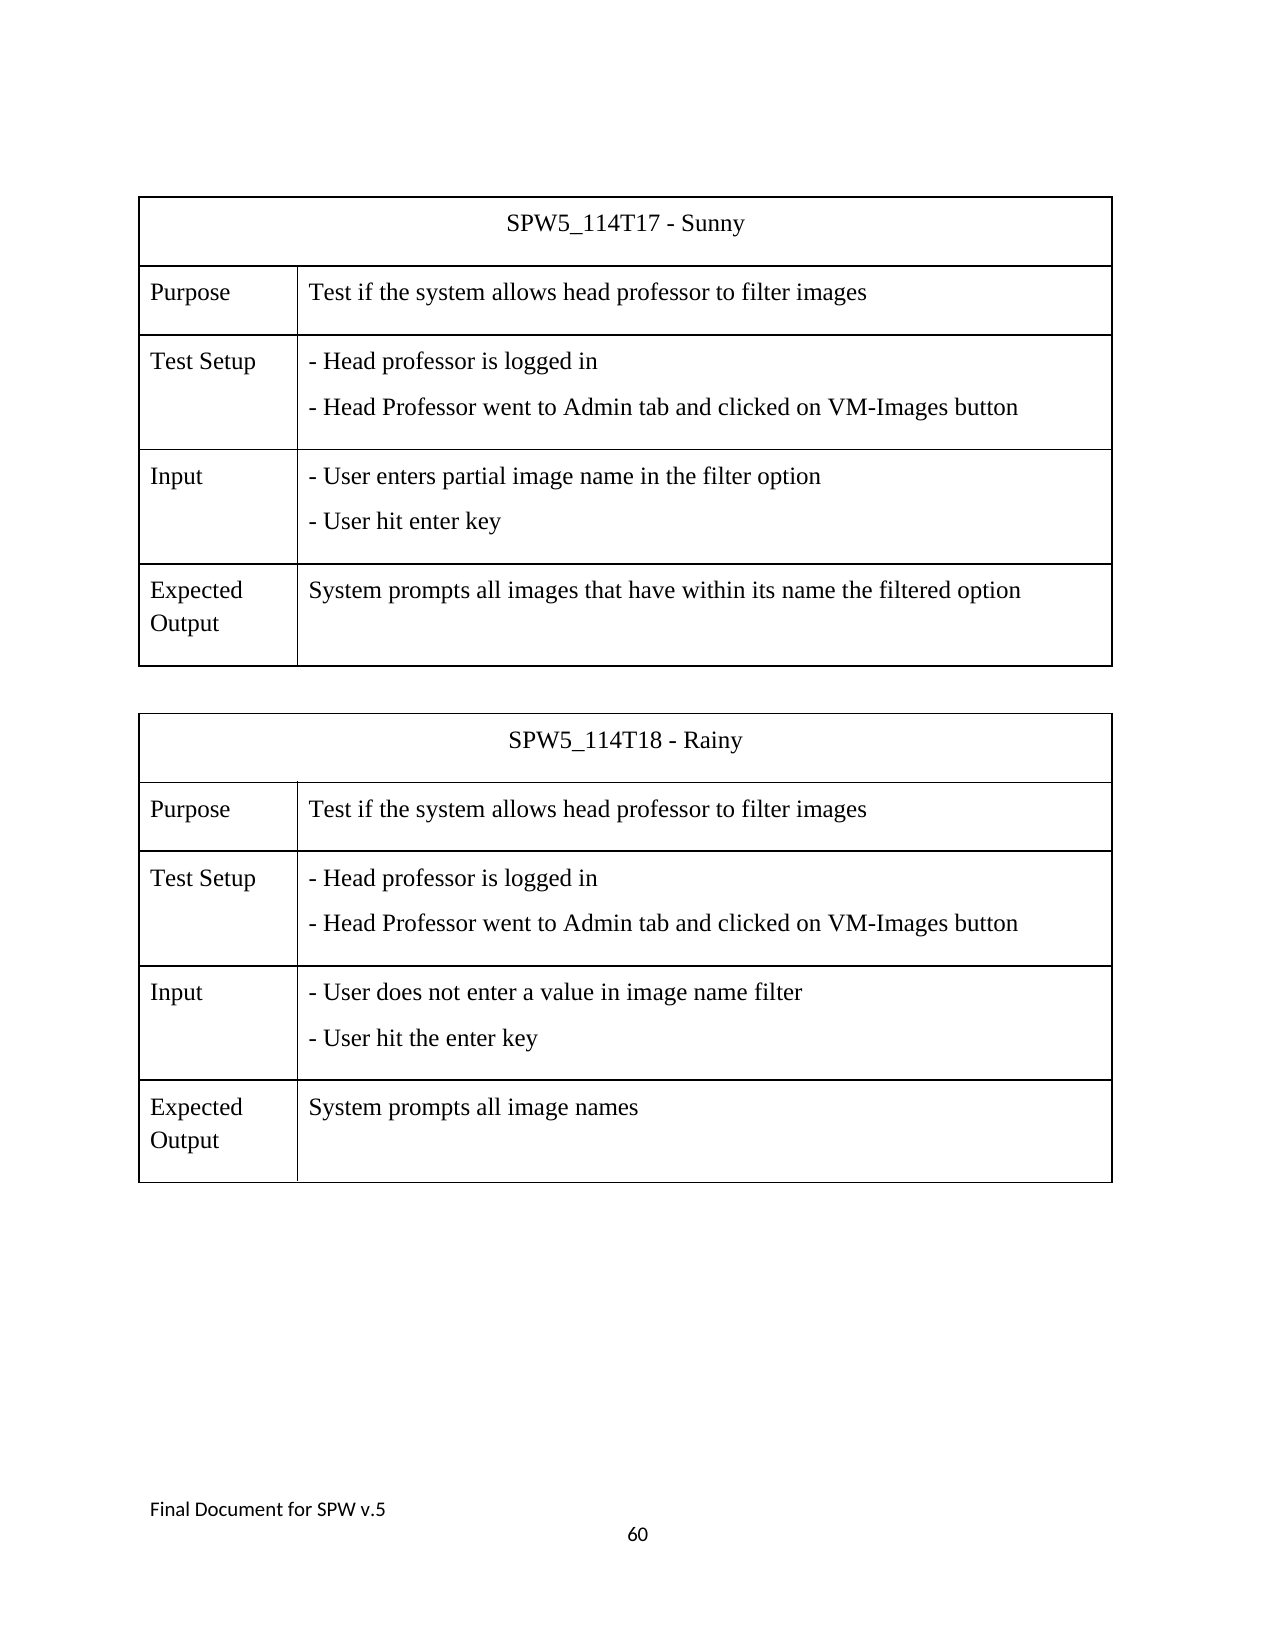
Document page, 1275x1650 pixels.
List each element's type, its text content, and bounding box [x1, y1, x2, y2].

table_cell Expected Output [140, 565, 297, 665]
table_cell - User enters partial image name in the filter option - User hit enter key [298, 450, 1111, 563]
table_cell Input [140, 450, 297, 563]
table_cell Test if the system allows head professor to filter images [298, 267, 1111, 334]
table_cell Test if the system allows head professor to filter images [298, 783, 1111, 850]
table_cell Input [140, 967, 297, 1079]
table_header SPW5_114T17 - Sunny [140, 198, 1111, 265]
table_header SPW5_114T18 - Rainy [140, 714, 1111, 781]
table_cell Test Setup [140, 852, 297, 965]
table_cell - User does not enter a value in image name filter - User hit the enter key [298, 967, 1111, 1079]
table_cell System prompts all image names [298, 1081, 1111, 1181]
table_cell Purpose [140, 267, 297, 334]
table_cell Purpose [140, 783, 297, 850]
table_cell - Head professor is logged in - Head Professor went to Admin tab and clicked on VM-Images button [298, 852, 1111, 965]
table_cell Test Setup [140, 336, 297, 448]
table_cell - Head professor is logged in - Head Professor went to Admin tab and clicked on VM-Images button [298, 336, 1111, 448]
table_cell Expected Output [140, 1081, 297, 1181]
table_cell System prompts all images that have within its name the filtered option [298, 565, 1111, 665]
